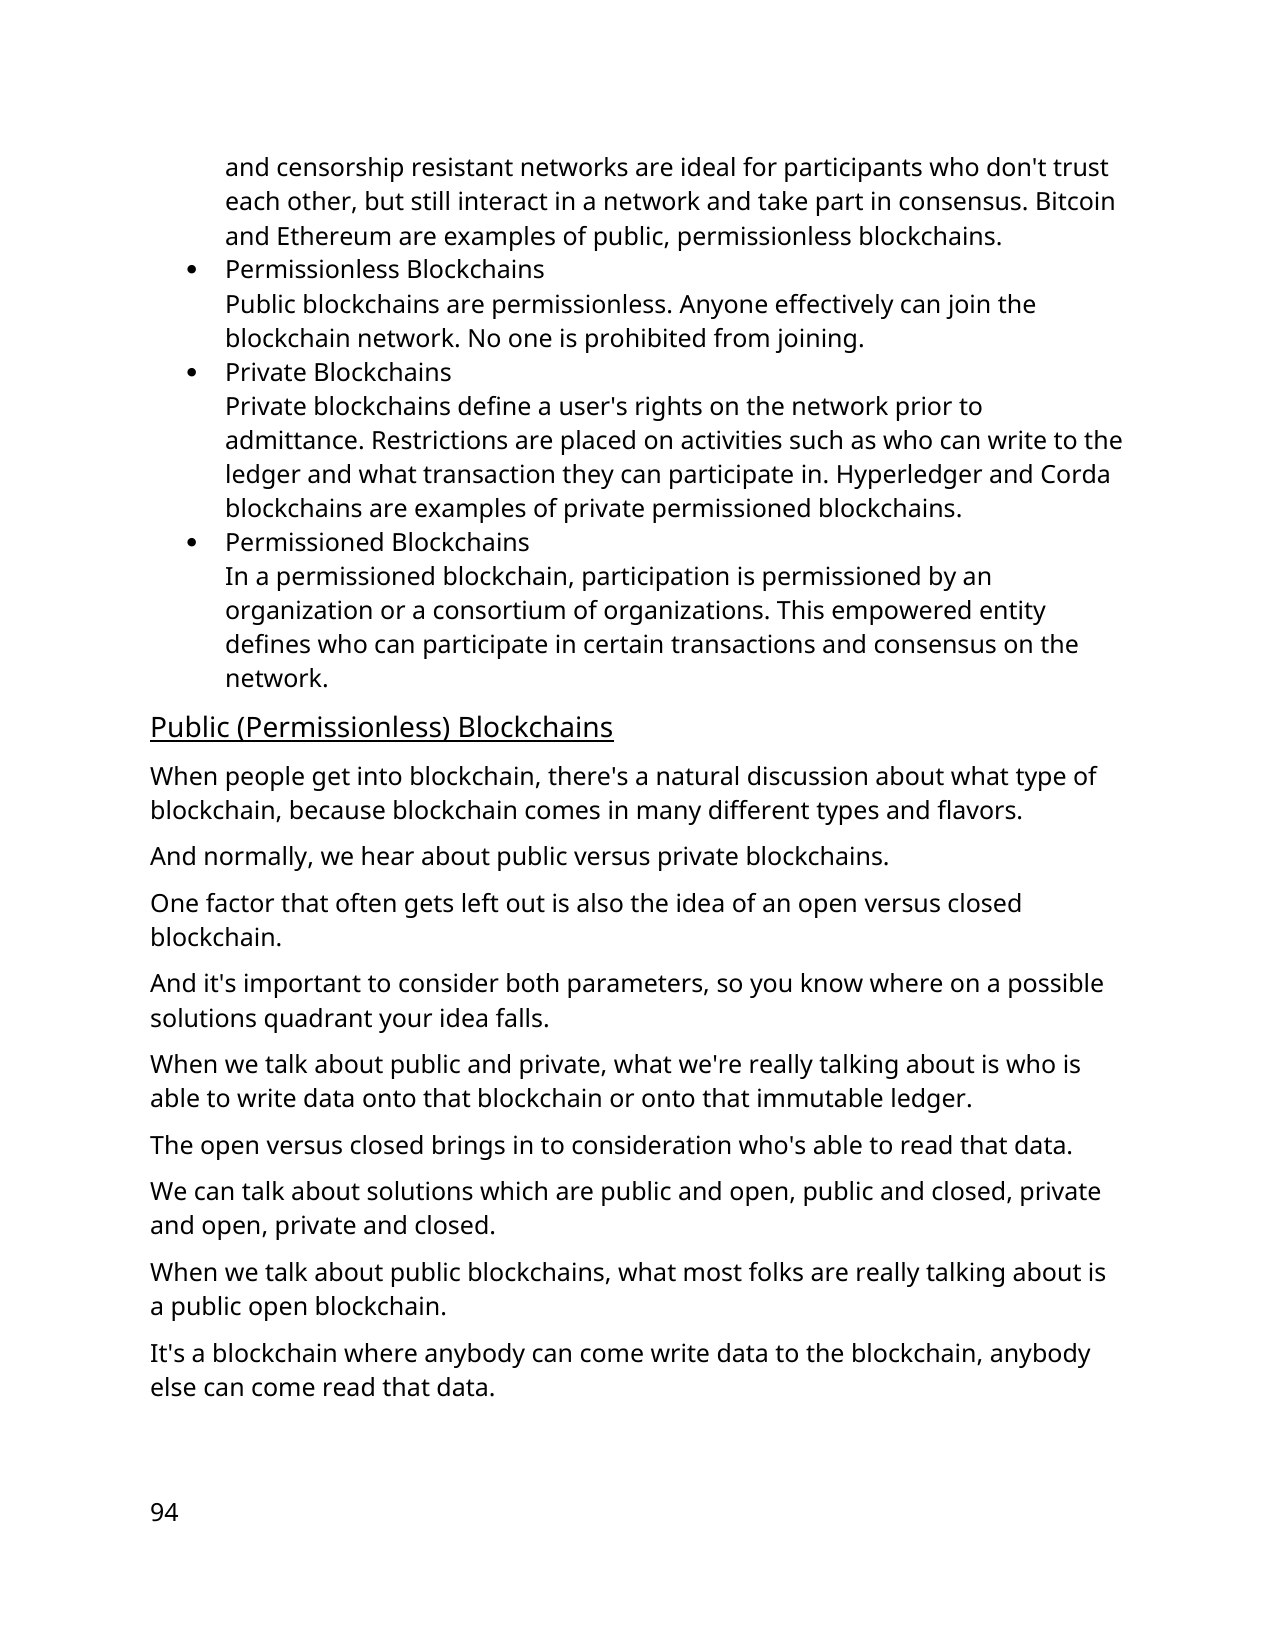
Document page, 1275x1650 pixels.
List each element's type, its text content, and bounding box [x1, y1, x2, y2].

text When people get into blockchain, there's a natural discussion about what type of blockchain, because blockchain comes in many different types and flavors. [150, 758, 1125, 826]
subtitle Public (Permissionless) Blockchains [150, 707, 1125, 746]
text When we talk about public blockchains, what most folks are really talking about is a public open blockchain. [150, 1254, 1125, 1323]
list Permissioned Blockchains In a permissioned blockchain, participation is permissioned by an organization or a consortium of organizations. This empowered entity defines who can participate in certain transactions and consensus on the network. [187, 525, 1125, 695]
text When we talk about public and private, what we're really talking about is who is able to write data onto that blockchain or onto that immutable ledger. [150, 1047, 1125, 1115]
text It's a blockchain where anybody can come write data to the blockchain, anybody else can come read that data. [150, 1335, 1125, 1403]
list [187, 150, 1125, 252]
text The open versus closed brings in to consideration who's able to read that data. [150, 1127, 1125, 1161]
text We can talk about solutions which are public and open, public and closed, private and open, private and closed. [150, 1174, 1125, 1242]
text One factor that often gets left out is also the idea of an open versus closed blockchain. [150, 886, 1125, 954]
list Private Blockchains Private blockchains define a user's rights on the network prior to admittance. Restrictions are placed on activities such as who can write to the ledger and what transaction they can participate in. Hyperledger and Corda blockchains are examples of private permissioned blockchains. [187, 354, 1125, 525]
text And it's important to consider both parameters, so you know where on a possible solutions quadrant your idea falls. [150, 966, 1125, 1034]
text And normally, we hear about public versus private blockchains. [150, 839, 1125, 873]
list Permissionless Blockchains Public blockchains are permissionless. Anyone effectively can join the blockchain network. No one is prohibited from joining. [187, 252, 1125, 354]
